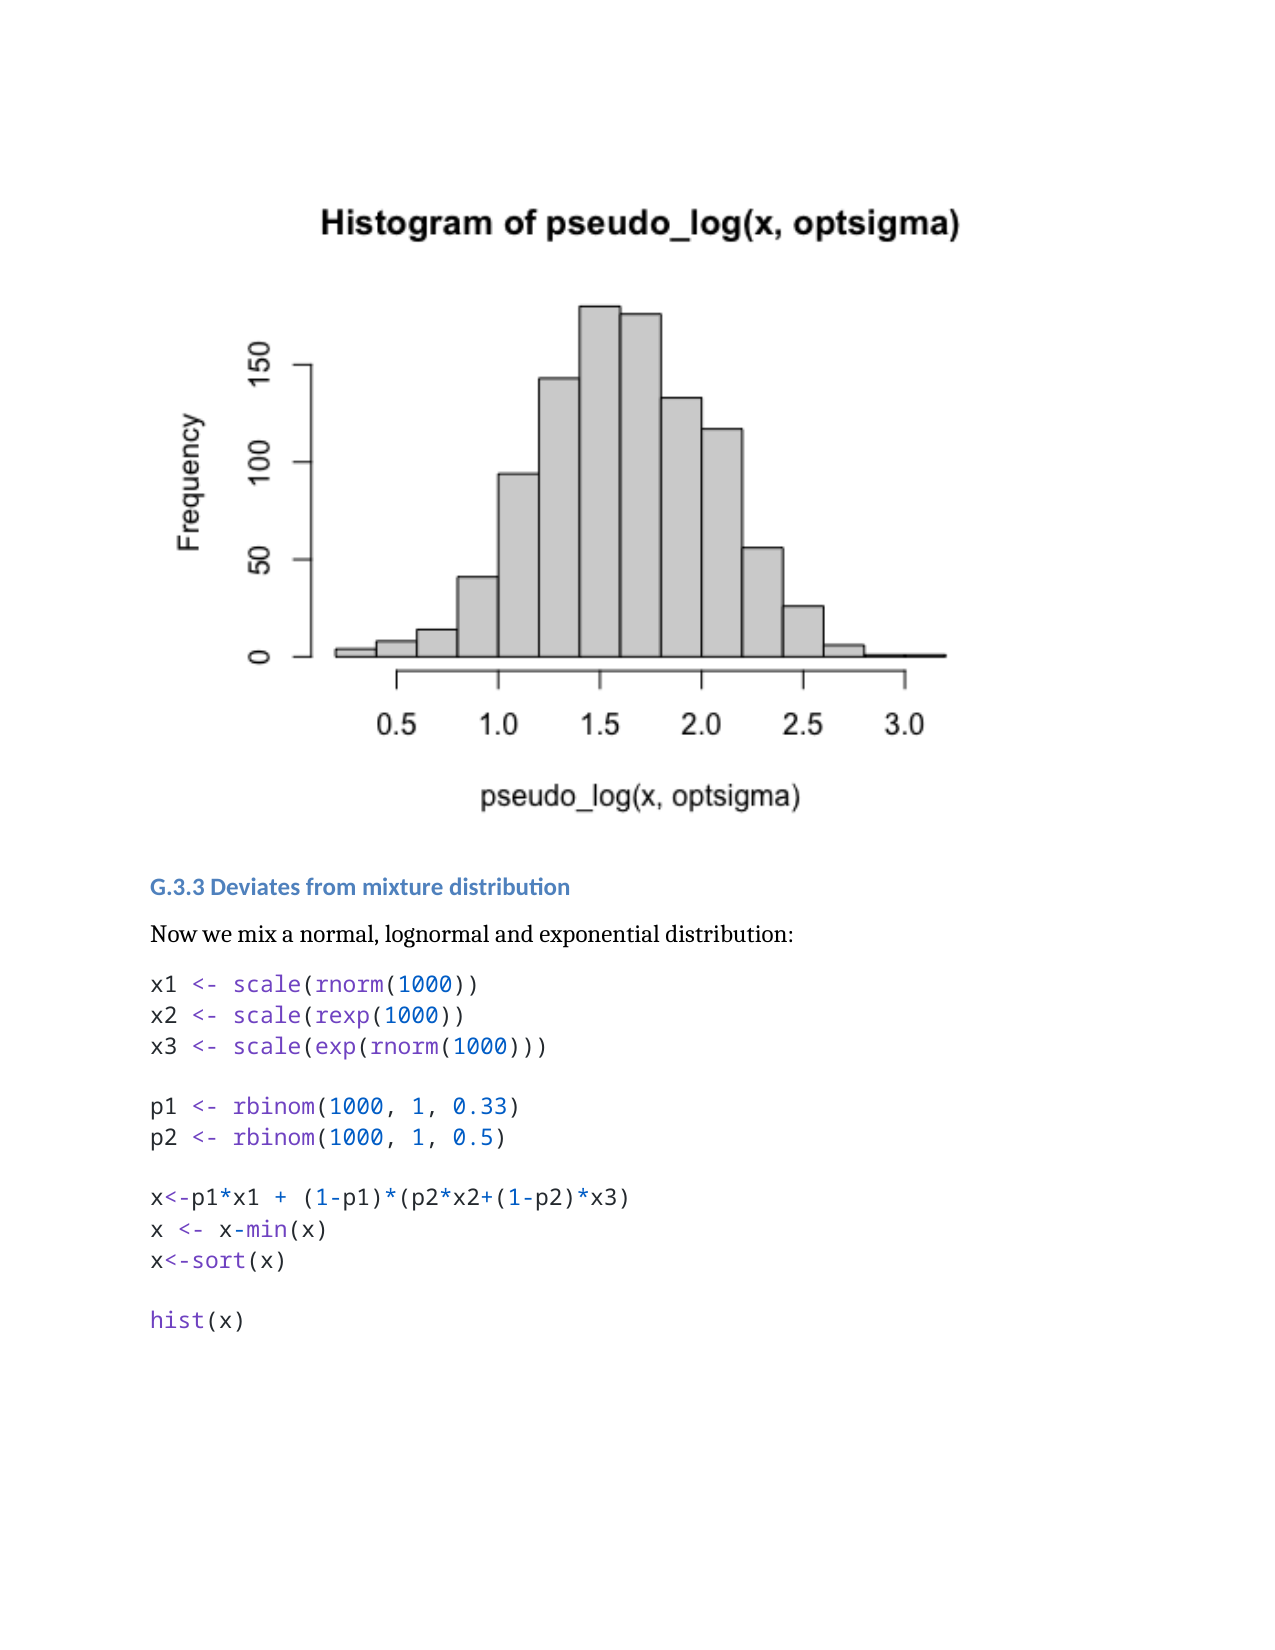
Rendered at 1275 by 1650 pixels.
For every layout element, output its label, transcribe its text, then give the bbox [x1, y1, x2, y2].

subtitle G.3.3 Deviates from mixture distribution [150, 871, 1125, 901]
text x1 <- scale(rnorm(1000)) x2 <- scale(rexp(1000)) x3 <- scale(exp(rnorm(1000))) p1 <- rbinom(1000, 1, 0.33) p2 <- rbinom(1000, 1, 0.5) x<-p1*x1 + (1-p1)*(p2*x2+(1-p2)*x3) x <- x-min(x) x<-sort(x) hist(x) [150, 968, 1125, 1335]
picture [168, 150, 1044, 850]
text Now we mix a normal, lognormal and exponential distribution: [150, 920, 1125, 949]
